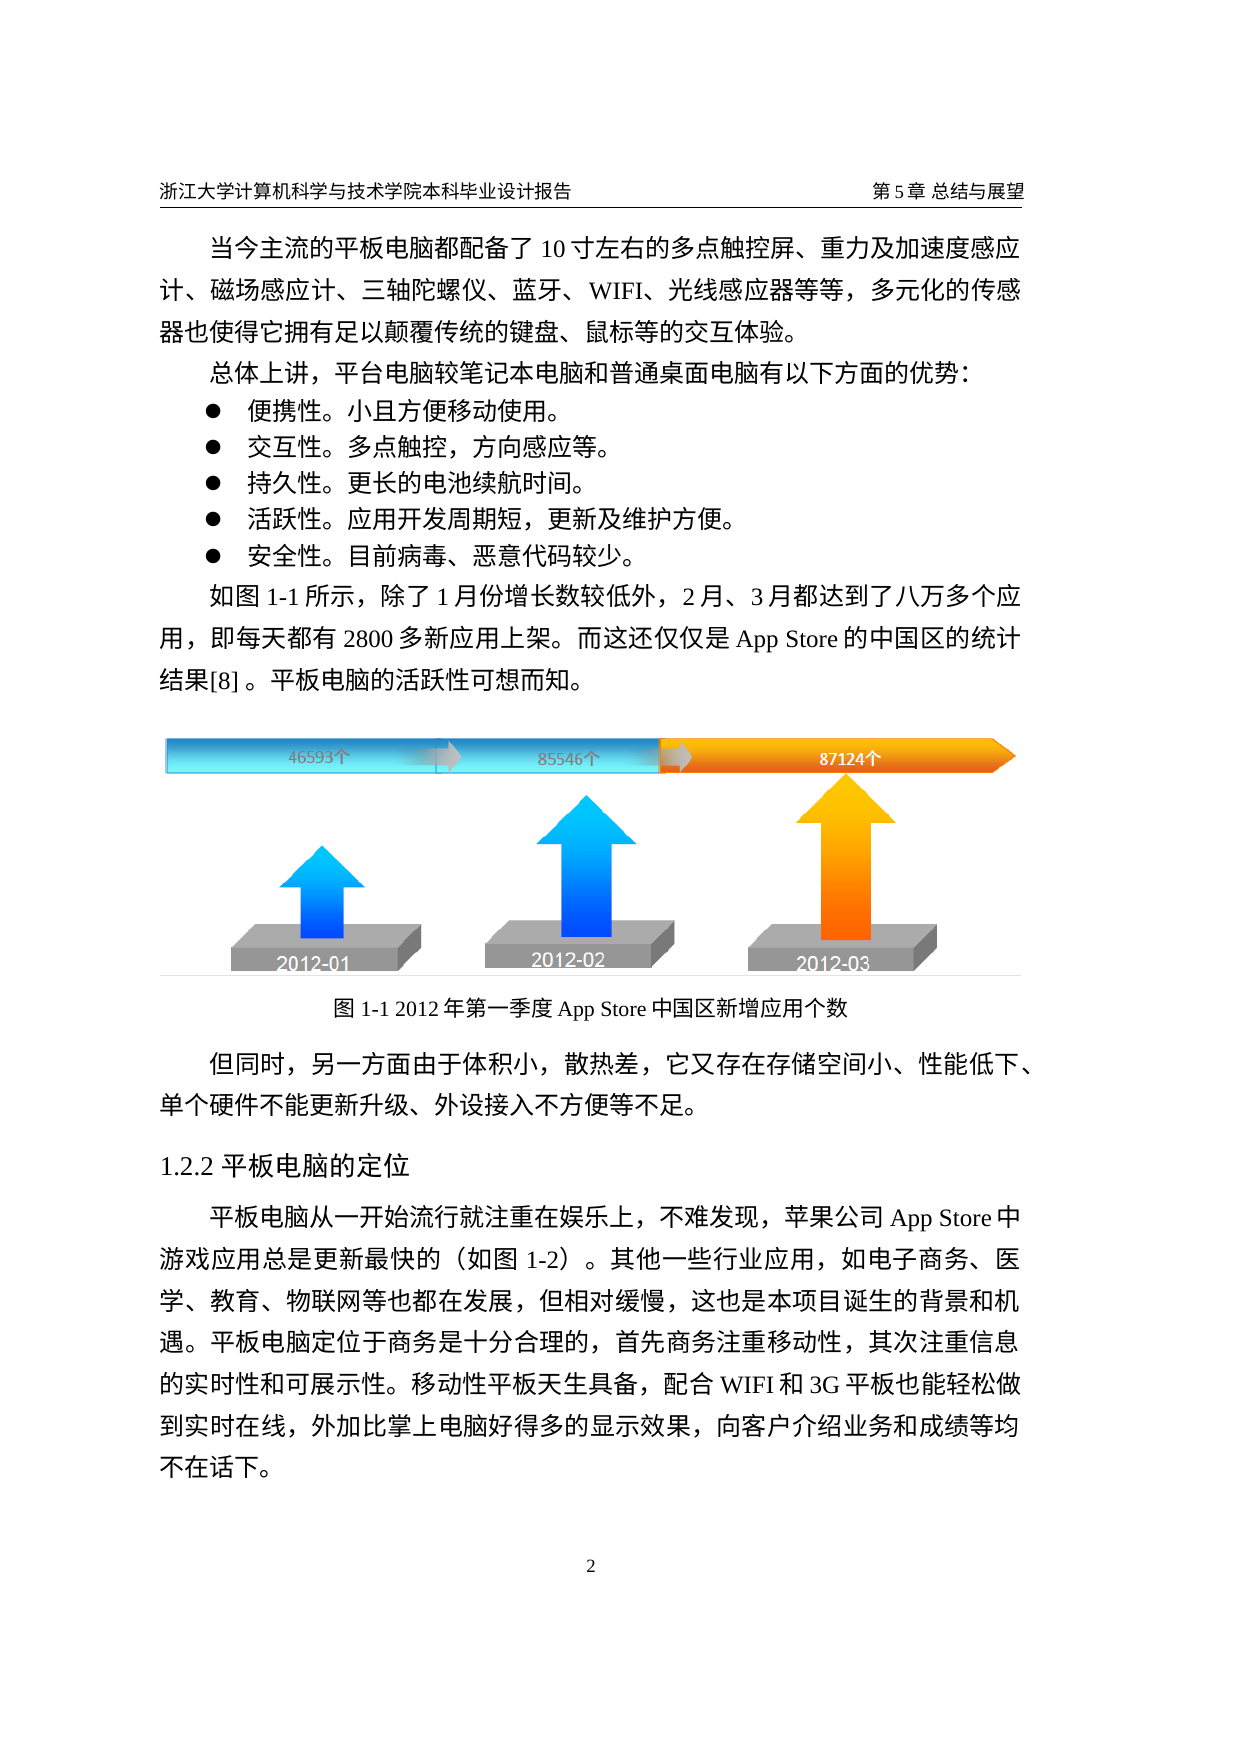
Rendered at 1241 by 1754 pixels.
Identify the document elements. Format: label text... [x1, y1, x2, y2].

list 持久性。更长的电池续航时间。 [204, 464, 1022, 500]
list 便携性。小且方便移动使用。 [204, 391, 1022, 427]
text 如图 1-1所示，除了1月份增长数较低外，2月、3月都达到了八万多个应用，即每天都有2800多新应用上架。而这还仅仅是App Store的中国区的统计结果[8] 。平板电脑的活跃性可想而知。 [159, 572, 1022, 697]
text 平板电脑从一开始流行就注重在娱乐上，不难发现，苹果公司App Store中游戏应用总是更新最快的（如图 1-2）。其他一些行业应用，如电子商务、医学、教育、物联网等也都在发展，但相对缓慢，这也是本项目诞生的背景和机遇。平板电脑定位于商务是十分合理的，首先商务注重移动性，其次注重信息的实时性和可展示性。移动性平板天生具备，配合WIFI和3G平板也能轻松做到实时在线，外加比掌上电脑好得多的显示效果，向客户介绍业务和成绩等均不在话下。 [159, 1193, 1022, 1485]
text 图 1-1 2012年第一季度App Store中国区新增应用个数 [159, 991, 1022, 1023]
picture [160, 697, 1022, 976]
text 但同时，另一方面由于体积小，散热差，它又存在存储空间小、性能低下、单个硬件不能更新升级、外设接入不方便等不足。 [159, 1040, 1022, 1123]
list 交互性。多点触控，方向感应等。 [204, 427, 1022, 464]
text 总体上讲，平台电脑较笔记本电脑和普通桌面电脑有以下方面的优势： [159, 349, 1022, 391]
list 活跃性。应用开发周期短，更新及维护方便。 [204, 500, 1022, 536]
text 平板电脑的定位 [159, 1148, 1022, 1181]
list 安全性。目前病毒、恶意代码较少。 [204, 536, 1022, 572]
text 当今主流的平板电脑都配备了10寸左右的多点触控屏、重力及加速度感应计、磁场感应计、三轴陀螺仪、蓝牙、WIFI、光线感应器等等，多元化的传感器也使得它拥有足以颠覆传统的键盘、鼠标等的交互体验。 [159, 224, 1022, 349]
